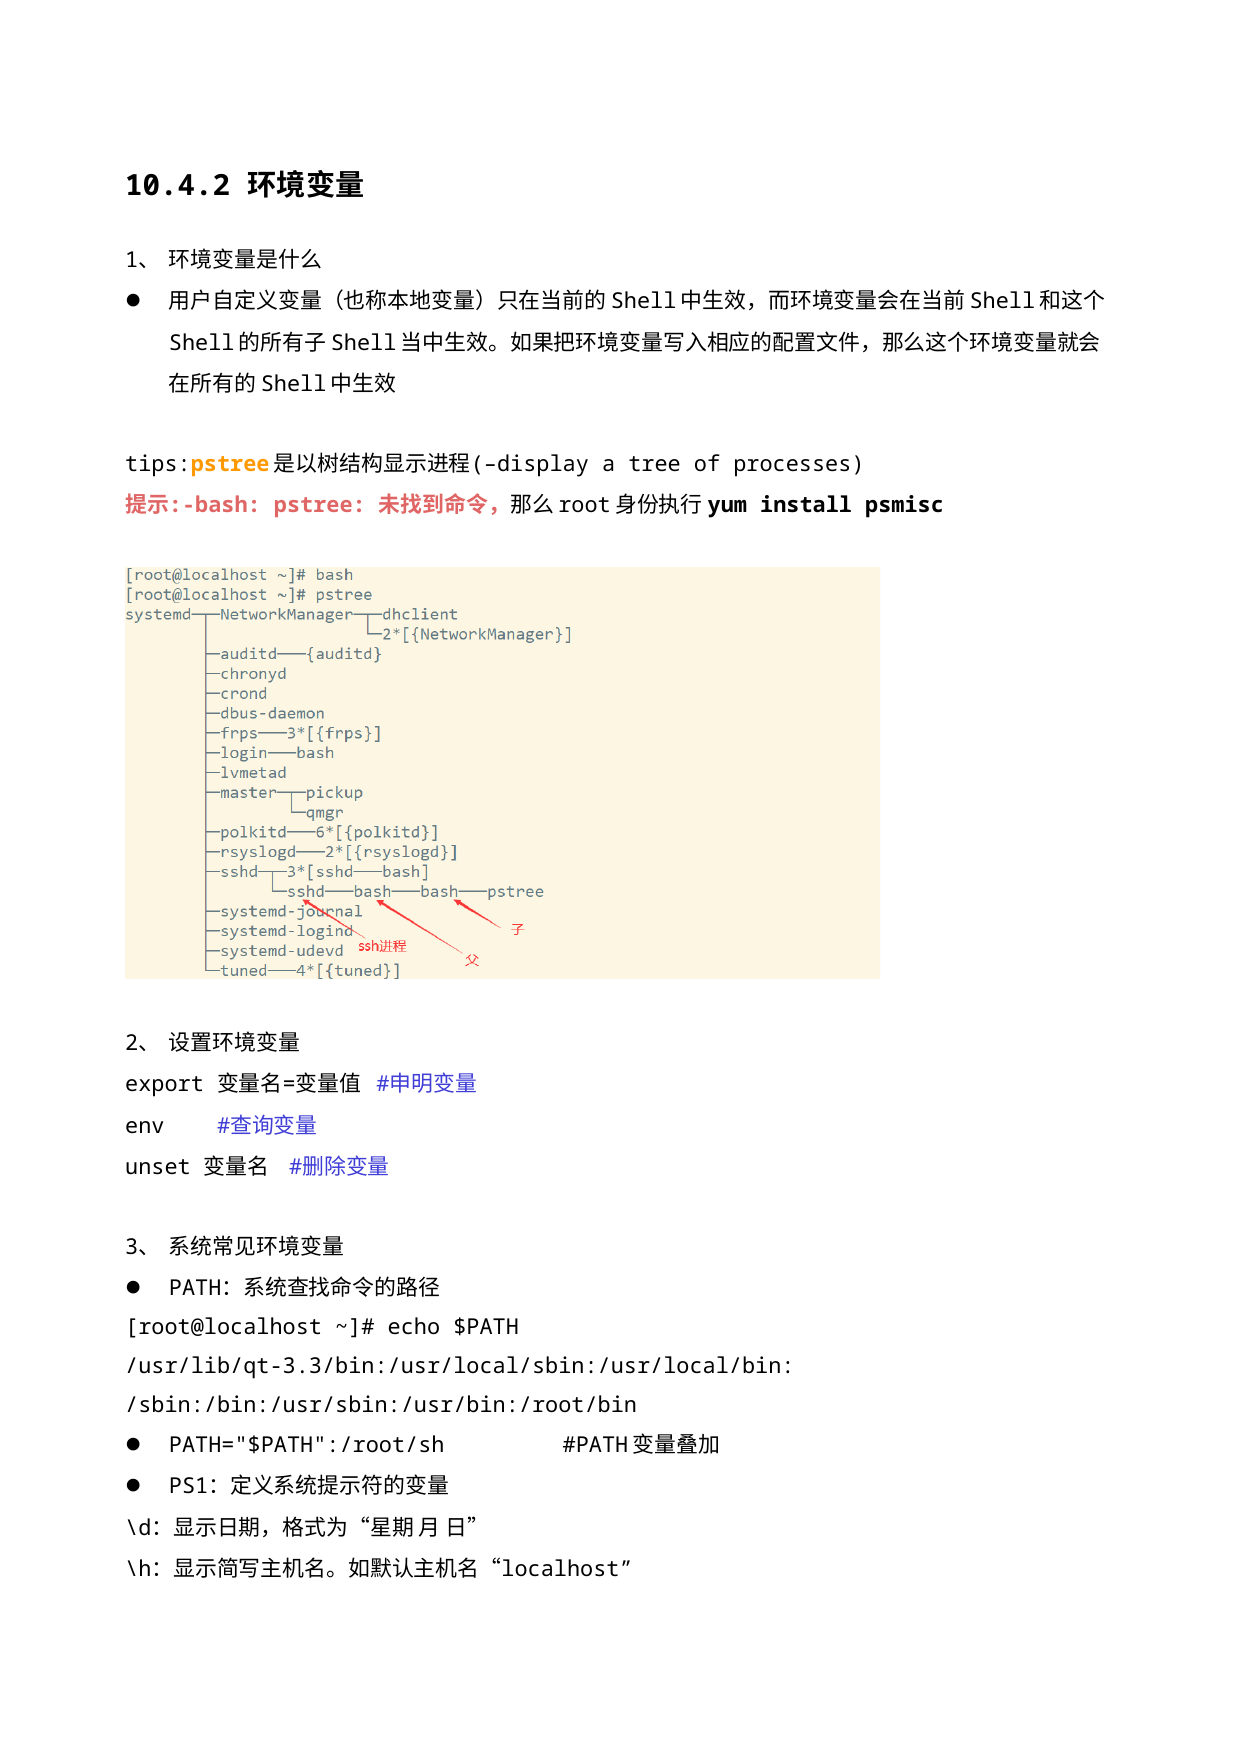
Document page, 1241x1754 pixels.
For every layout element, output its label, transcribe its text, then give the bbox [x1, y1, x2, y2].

text \d：显示日期，格式为“星期 月 日” [125, 1510, 1115, 1542]
text unset 变量名 #删除变量 [125, 1149, 1115, 1181]
text export 变量名=变量值 #申明变量 [125, 1066, 1115, 1098]
text [root@localhost ~]# echo $PATH /usr/lib/qt-3.3/bin:/usr/local/sbin:/usr/local/bin: /sbin:/bin:/usr/sbin:/usr/bin:/root/bin [125, 1311, 1115, 1418]
list 环境变量是什么 [125, 242, 1115, 274]
subtitle 10.4.2 环境变量 [125, 162, 1115, 204]
text env #查询变量 [125, 1108, 1115, 1139]
text \h：显示简写主机名。如默认主机名“localhost” [125, 1551, 1115, 1583]
list 系统常见环境变量 [125, 1229, 1115, 1261]
list PS1：定义系统提示符的变量 [125, 1468, 1115, 1500]
list PATH：系统查找命令的路径 [125, 1270, 1115, 1302]
picture [125, 567, 880, 979]
list 用户自定义变量（也称本地变量）只在当前的Shell中生效，而环境变量会在当前Shell和这个Shell的所有子Shell当中生效。如果把环境变量写入相应的配置文件，那么这个环境变量就会在所有的Shell中生效 [125, 283, 1115, 398]
text 提示:-bash: pstree: 未找到命令，那么root身份执行 yum install psmisc [125, 487, 1115, 519]
list PATH="$PATH":/root/sh #PATH变量叠加 [125, 1427, 1115, 1459]
list 设置环境变量 [125, 1025, 1115, 1057]
text tips:pstree是以树结构显示进程(–display a tree of processes) [125, 446, 1115, 478]
